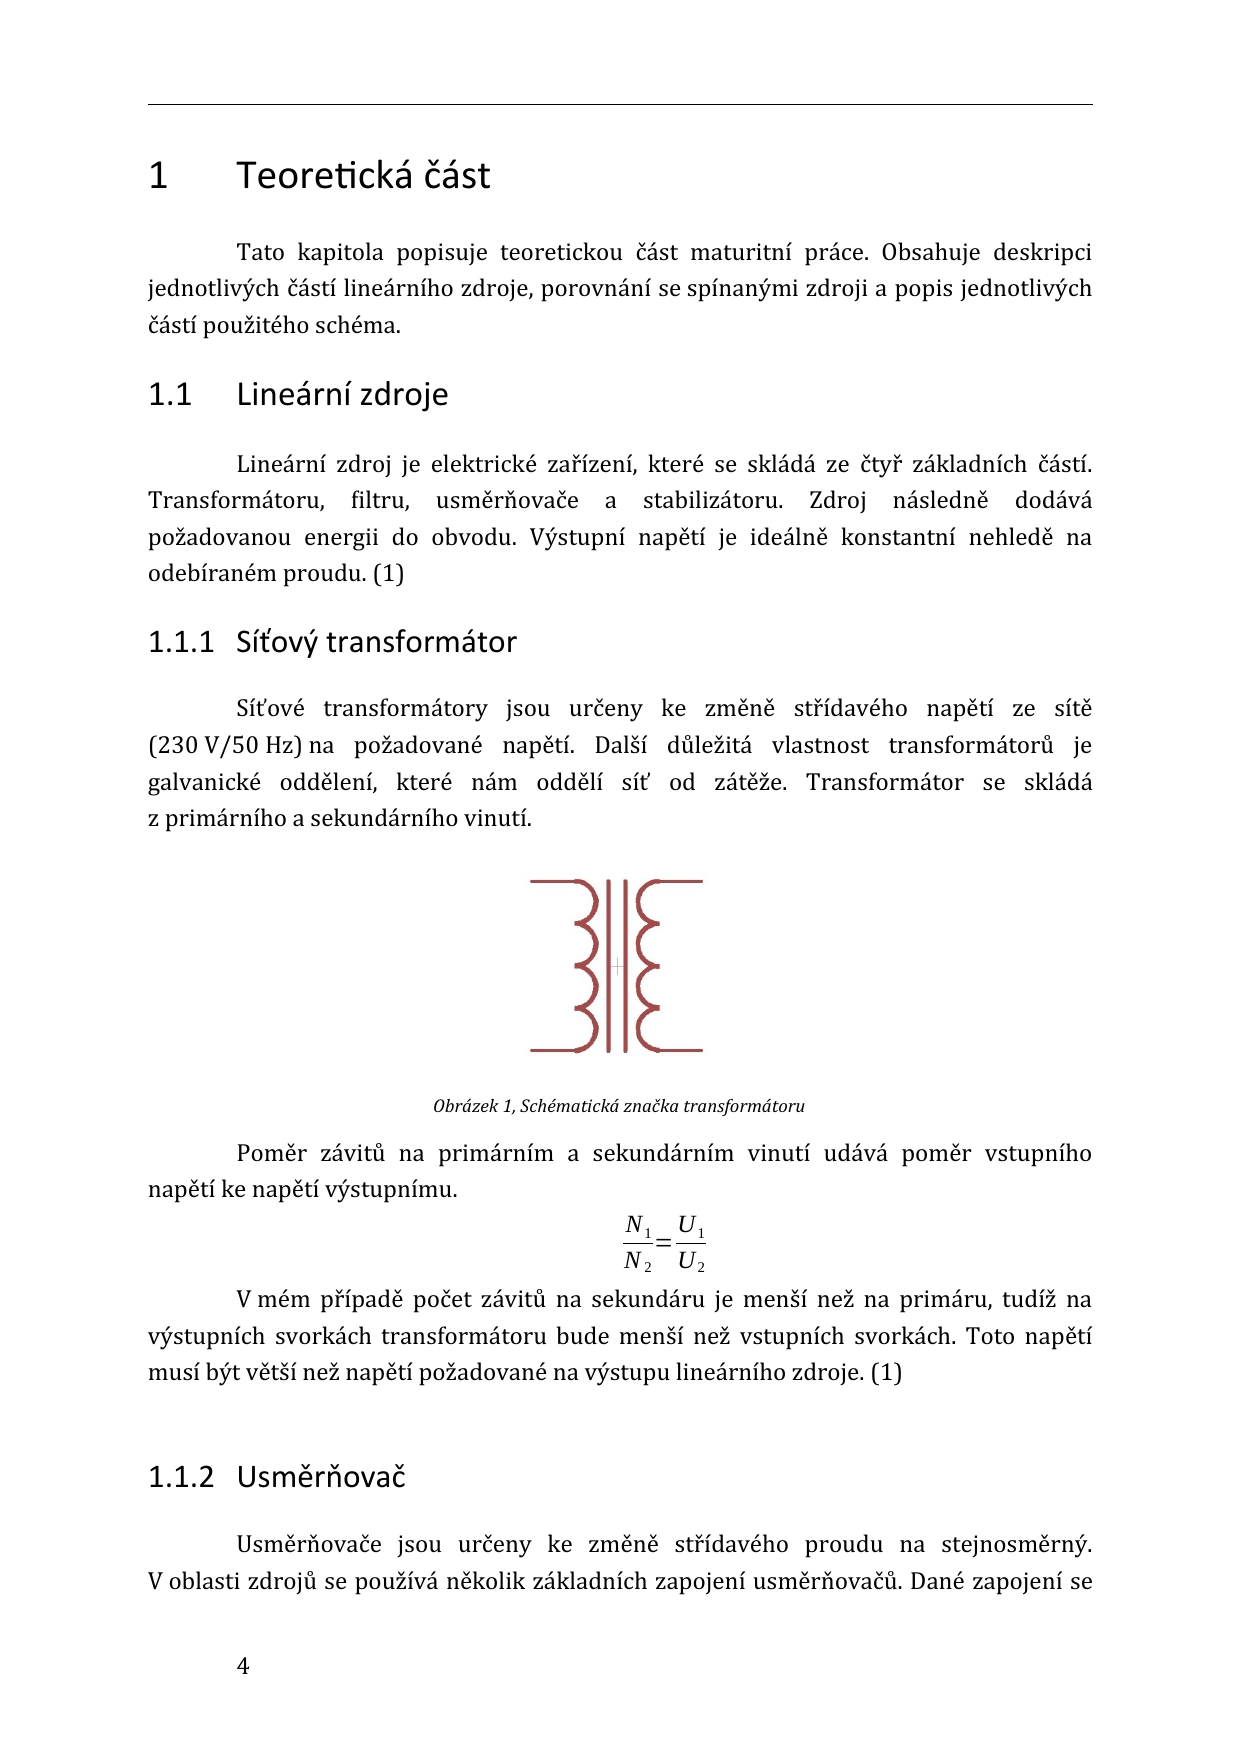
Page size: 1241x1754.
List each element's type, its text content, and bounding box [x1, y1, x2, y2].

text Poměr závitů na primárním a sekundárním vinutí udává poměr vstupního napětí ke napětí výstupnímu. [148, 1137, 1093, 1203]
text Obrázek 1, Schématická značka transformátoru [148, 1094, 1093, 1116]
subtitle Teoretická část [148, 148, 1093, 198]
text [148, 1529, 1093, 1594]
subtitle Lineární zdroje [148, 371, 1093, 414]
text V mém případě počet závitů na sekundáru je menší než na primáru, tudíž na výstupních svorkách transformátoru bude menší než vstupních svorkách. Toto napětí musí být větší než napětí požadované na výstupu lineárního zdroje. [148, 1284, 1093, 1386]
text Síťové transformátory jsou určeny ke změně střídavého napětí ze sítě (230 V/50 Hz) na požadované napětí. Další důležitá vlastnost transformátorů je galvanické oddělení, které nám oddělí síť od zátěže. Transformátor se skládá z primárního a sekundárního vinutí. [148, 693, 1093, 832]
subtitle Usměrňovač [148, 1455, 1093, 1496]
text Tato kapitola popisuje teoretickou část maturitní práce. Obsahuje deskripci jednotlivých částí lineárního zdroje, porovnání se spínanými zdroji a popis jednotlivých částí použitého schéma. [148, 236, 1093, 339]
subtitle Síťový transformátor [148, 619, 1093, 660]
text Lineární zdroj je elektrické zařízení, které se skládá ze čtyř základních částí. Transformátoru, filtru, usměrňovače a stabilizátoru. Zdroj následně dodává požadovanou energii do obvodu. Výstupní napětí je ideálně konstantní nehledě na odebíraném proudu. [148, 448, 1093, 587]
picture [500, 839, 740, 1087]
